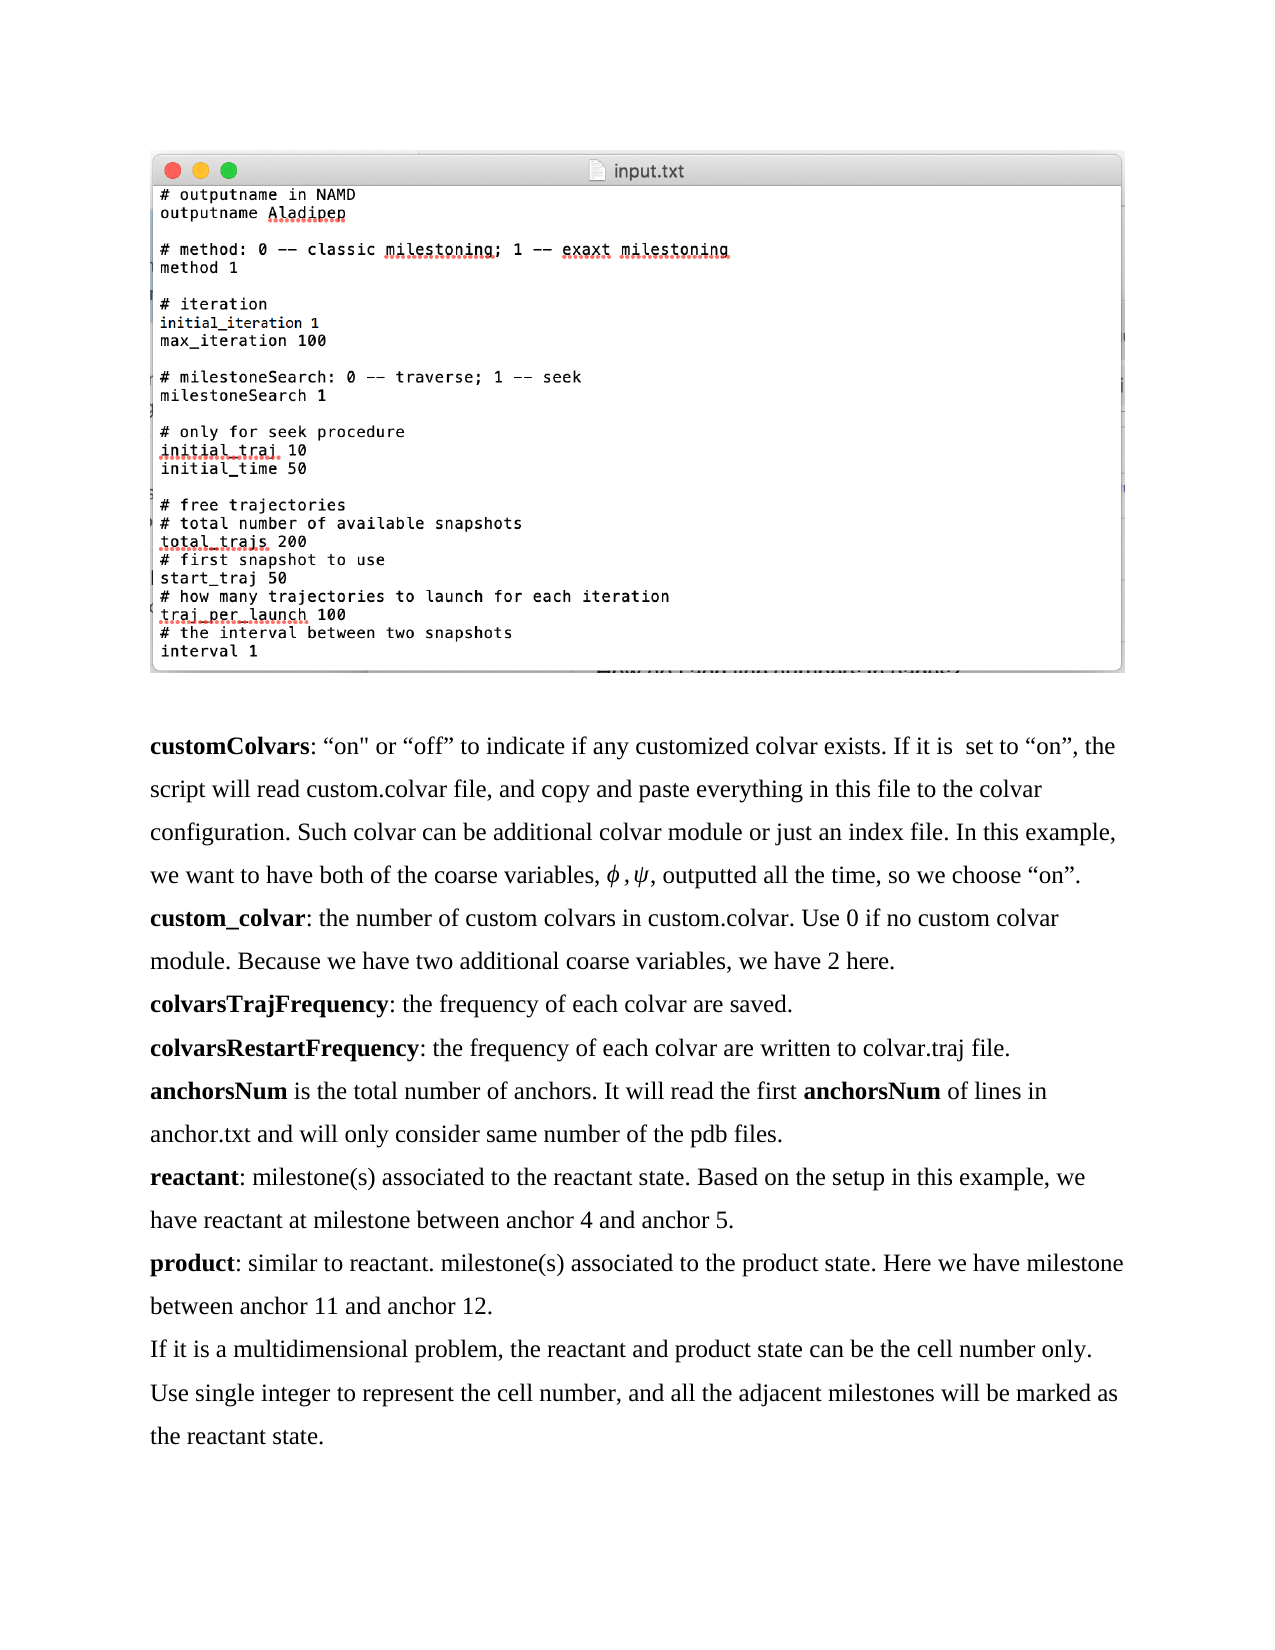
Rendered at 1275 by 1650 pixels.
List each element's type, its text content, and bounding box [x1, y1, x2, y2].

text colvarsRestartFrequency: the frequency of each colvar are written to colvar.traj file. [150, 1033, 1125, 1061]
picture [150, 150, 1125, 673]
text custom_colvar: the number of custom colvars in custom.colvar. Use 0 if no custom colvar module. Because we have two additional coarse variables, we have 2 here. [150, 903, 1125, 975]
text reactant: milestone(s) associated to the reactant state. Based on the setup in this example, we have reactant at milestone between anchor 4 and anchor 5. [150, 1162, 1125, 1234]
text colvarsTrajFrequency: the frequency of each colvar are saved. [150, 989, 1125, 1018]
text customColvars: “on" or “off” to indicate if any customized colvar exists. If it is set to “on”, the script will read custom.colvar file, and copy and paste everything in this file to the colvar configuration. Such colvar can be additional colvar module or just an index file. In this example, we want to have both of the coarse variables, , outputted all the time, so we choose “on”. [150, 731, 1125, 889]
text anchorsNum is the total number of anchors. It will read the first anchorsNum of lines in anchor.txt and will only consider same number of the pdb files. [150, 1076, 1125, 1148]
text product: similar to reactant. milestone(s) associated to the product state. Here we have milestone between anchor 11 and anchor 12. [150, 1248, 1125, 1320]
text If it is a multidimensional problem, the reactant and product state can be the cell number only. Use single integer to represent the cell number, and all the adjacent milestones will be marked as the reactant state. [150, 1334, 1125, 1449]
